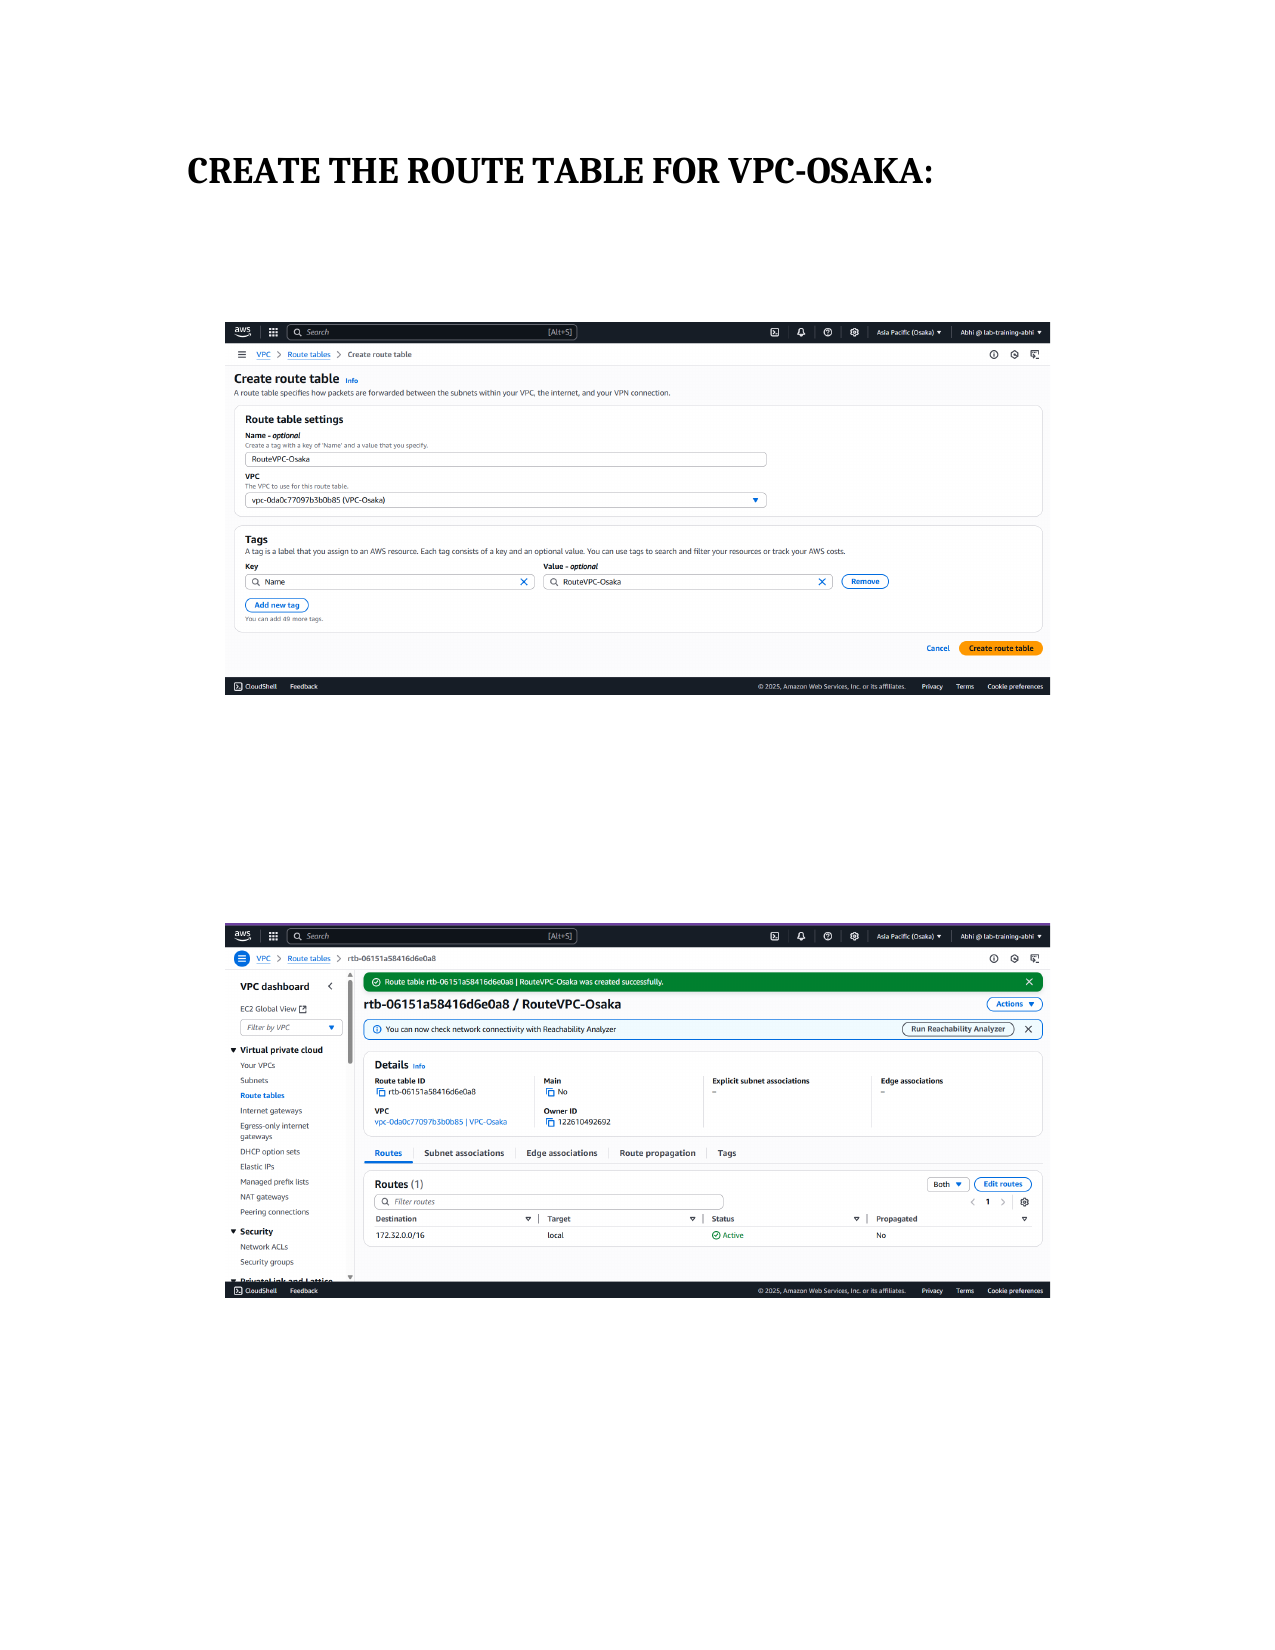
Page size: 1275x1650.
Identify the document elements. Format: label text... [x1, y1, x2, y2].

text CREATE THE ROUTE TABLE FOR VPC-OSAKA: [187, 150, 1087, 193]
picture [225, 923, 1050, 1298]
picture [225, 322, 1050, 695]
